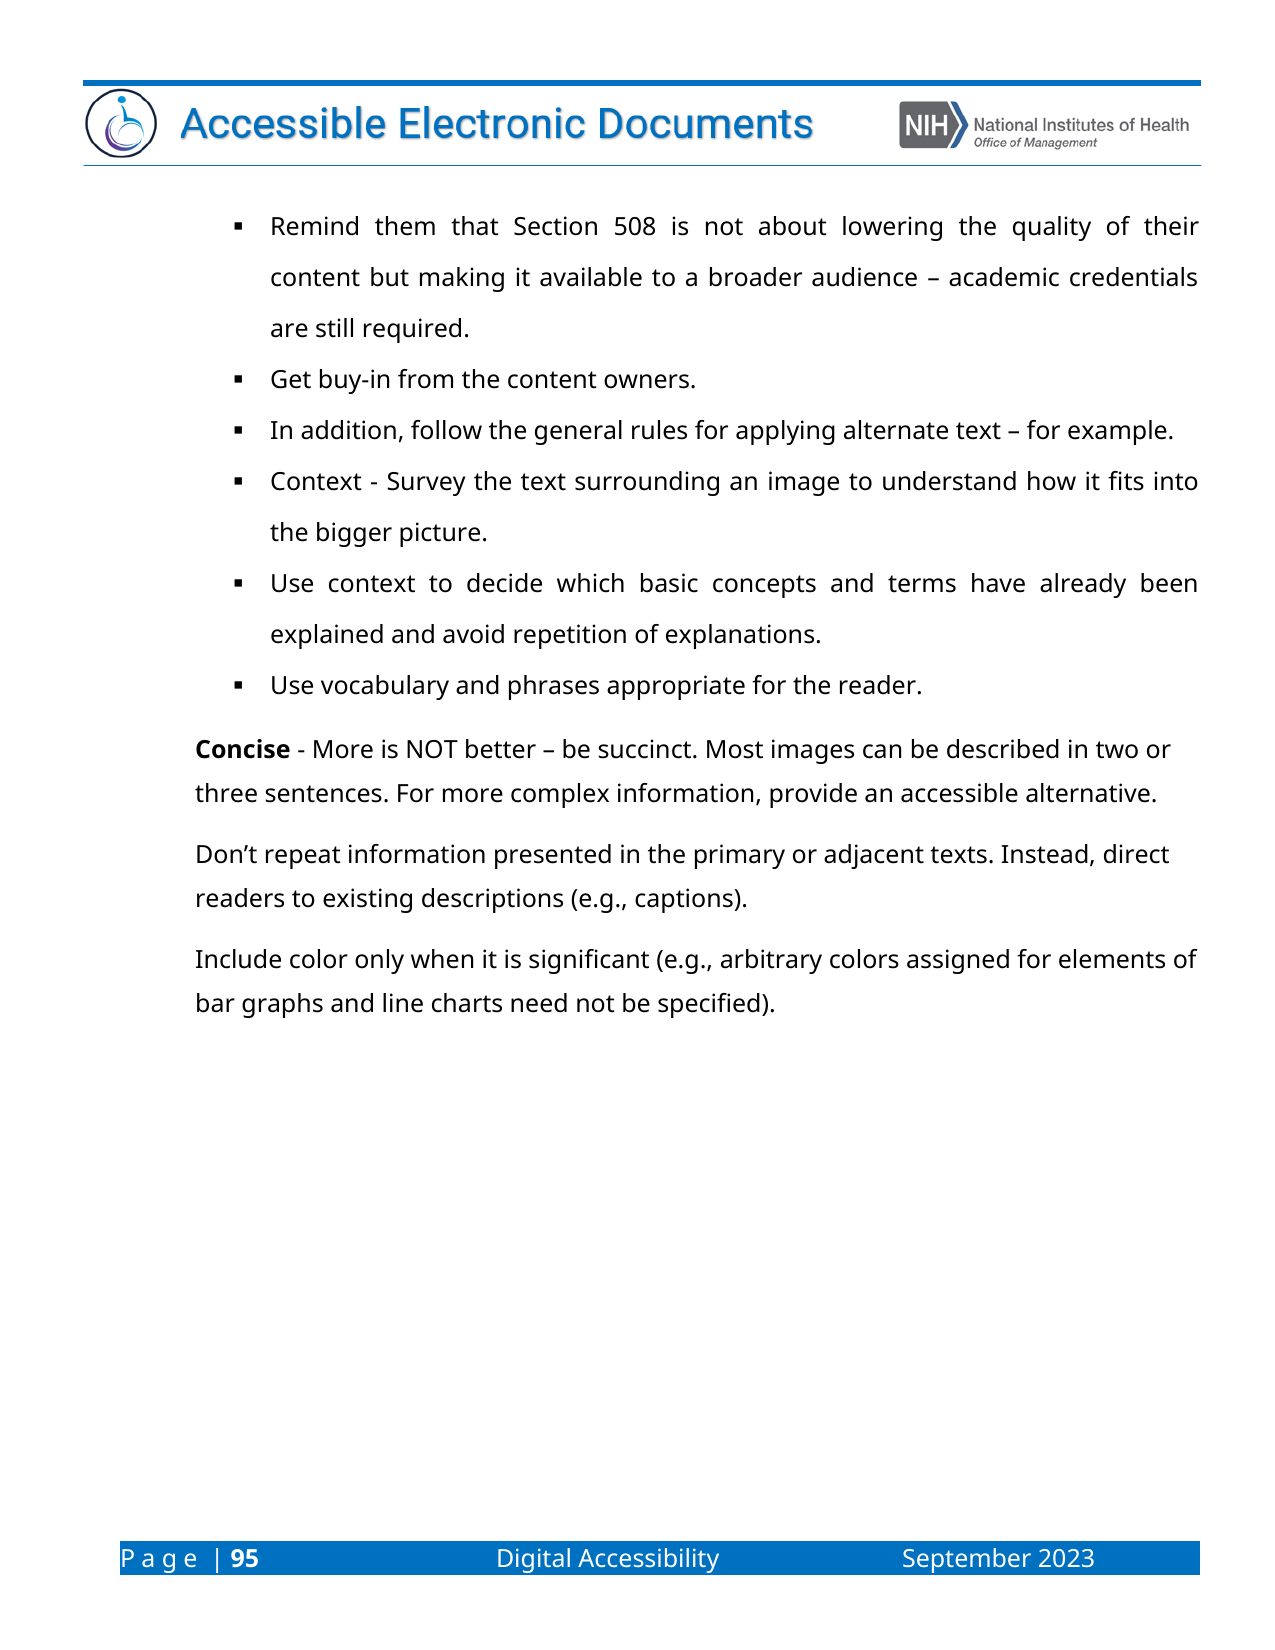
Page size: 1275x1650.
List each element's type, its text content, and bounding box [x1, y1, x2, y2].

text Concise - More is NOT better – be succinct. Most images can be described in two or three sentences. For more complex information, provide an accessible alternative. [195, 731, 1200, 810]
text Include color only when it is significant (e.g., arbitrary colors assigned for elements of bar graphs and line charts need not be specified). [195, 942, 1200, 1020]
list Get buy-in from the content owners. [232, 362, 1200, 396]
list Use vocabulary and phrases appropriate for the reader. [232, 668, 1200, 702]
list In addition, follow the general rules for applying alternate text – for example. [232, 413, 1200, 447]
list Remind them that Section 508 is not about lowering the quality of their content but making it available to a broader audience – academic credentials are still required. [232, 208, 1200, 344]
list Context - Survey the text surrounding an image to understand how it fits into the bigger picture. [232, 464, 1200, 549]
list Use context to decide which basic concepts and terms have already been explained and avoid repetition of explanations. [232, 566, 1200, 651]
picture [75, 75, 1210, 171]
text Don’t repeat information presented in the primary or adjacent texts. Instead, direct readers to existing descriptions (e.g., captions). [195, 837, 1200, 915]
